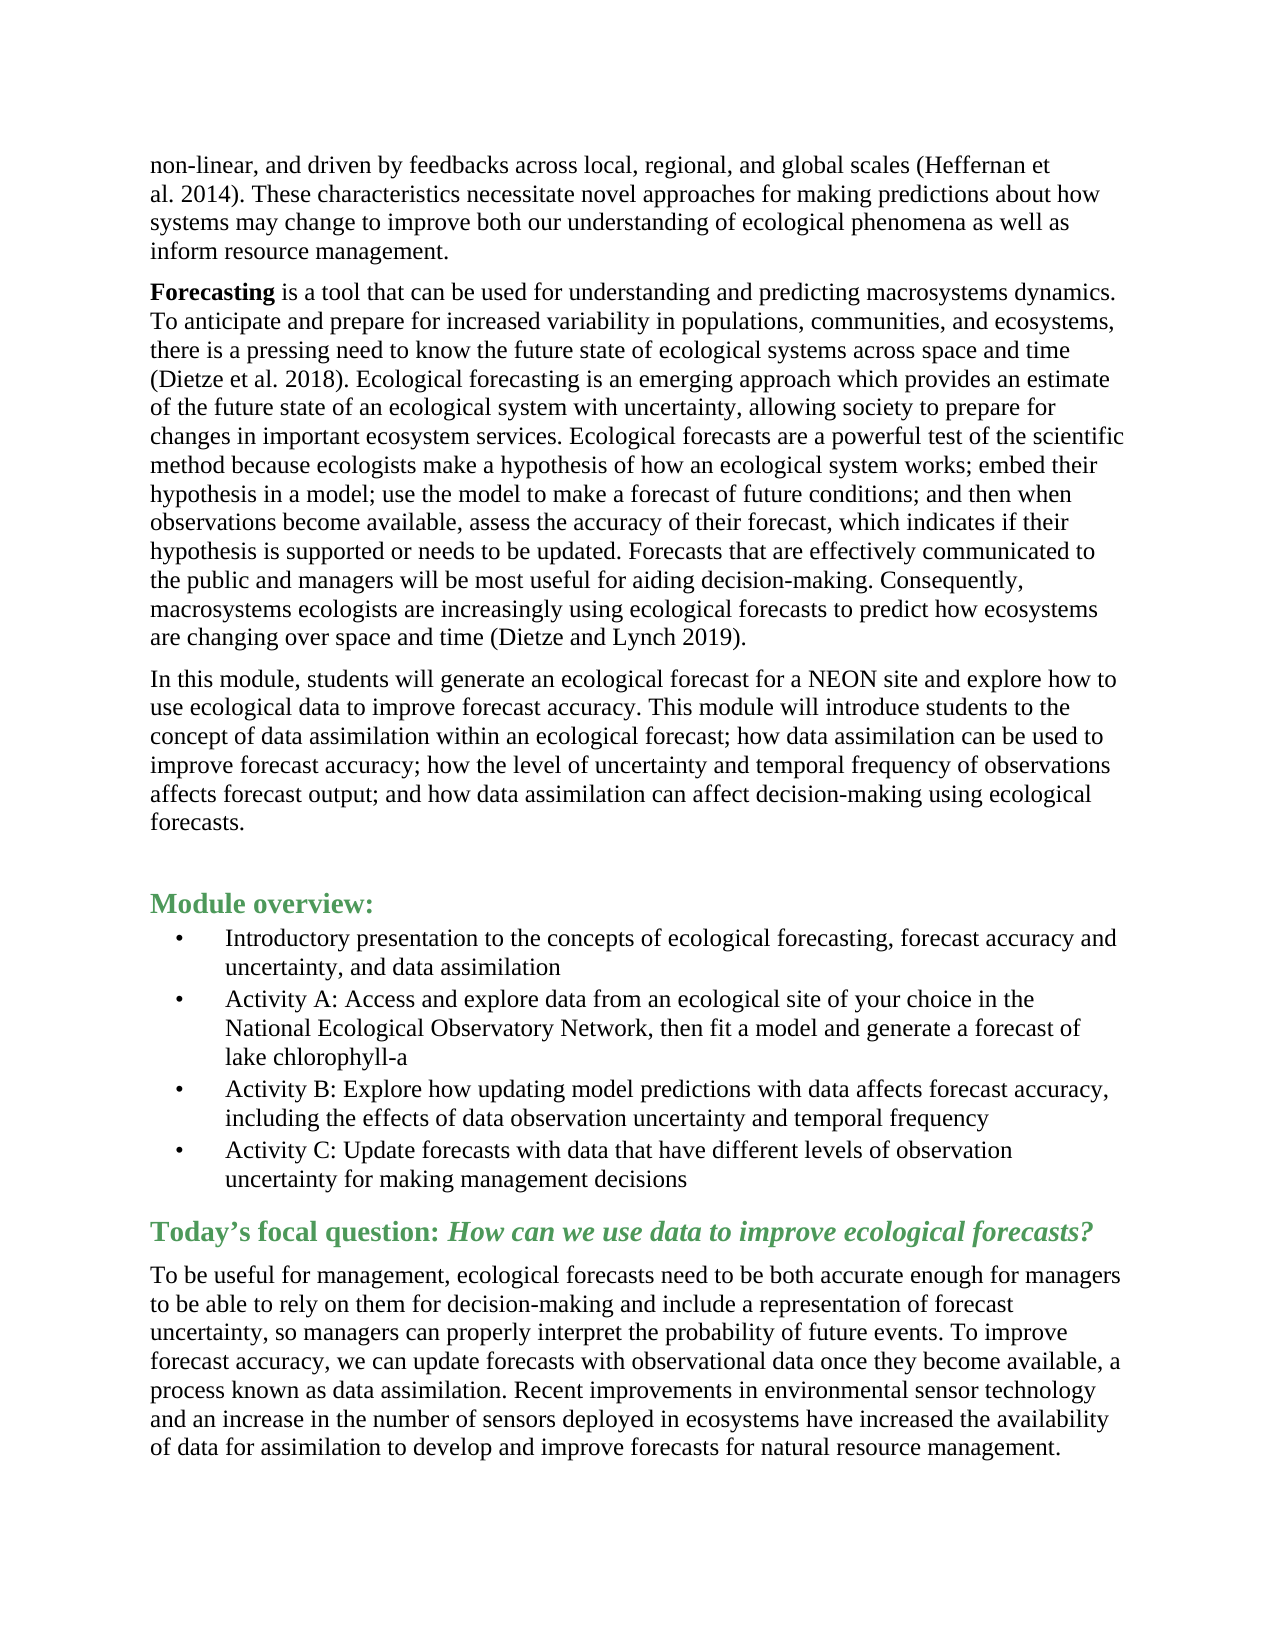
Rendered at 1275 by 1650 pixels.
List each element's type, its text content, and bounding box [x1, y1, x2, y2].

list Activity C: Update forecasts with data that have different levels of observation uncertainty for making management decisions [175, 1136, 1125, 1193]
text Forecasting is a tool that can be used for understanding and predicting macrosystems dynamics. To anticipate and prepare for increased variability in populations, communities, and ecosystems, there is a pressing need to know the future state of ecological systems across space and time (Dietze et al. 2018). Ecological forecasting is an emerging approach which provides an estimate of the future state of an ecological system with uncertainty, allowing society to prepare for changes in important ecosystem services. Ecological forecasts are a powerful test of the scientific method because ecologists make a hypothesis of how an ecological system works; embed their hypothesis in a model; use the model to make a forecast of future conditions; and then when observations become available, assess the accuracy of their forecast, which indicates if their hypothesis is supported or needs to be updated. Forecasts that are effectively communicated to the public and managers will be most useful for aiding decision-making. Consequently, macrosystems ecologists are increasingly using ecological forecasts to predict how ecosystems are changing over space and time (Dietze and Lynch 2019). [150, 277, 1125, 651]
text In this module, students will generate an ecological forecast for a NEON site and explore how to use ecological data to improve forecast accuracy. This module will introduce students to the concept of data assimilation within an ecological forecast; how data assimilation can be used to improve forecast accuracy; how the level of uncertainty and temporal frequency of observations affects forecast output; and how data assimilation can affect decision-making using ecological forecasts. [150, 664, 1125, 865]
list Activity A: Access and explore data from an ecological site of your choice in the National Ecological Observatory Network, then fit a model and generate a forecast of lake chlorophyll-a [175, 984, 1125, 1071]
list Introductory presentation to the concepts of ecological forecasting, forecast accuracy and uncertainty, and data assimilation [175, 923, 1125, 981]
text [150, 150, 1125, 265]
subtitle Module overview: [150, 886, 1125, 919]
subtitle Today’s focal question: How can we use data to improve ecological forecasts? [150, 1214, 1125, 1247]
list Activity B: Explore how updating model predictions with data affects forecast accuracy, including the effects of data observation uncertainty and temporal frequency [175, 1074, 1125, 1132]
text To be useful for management, ecological forecasts need to be both accurate enough for managers to be able to rely on them for decision-making and include a representation of forecast uncertainty, so managers can properly interpret the probability of future events. To improve forecast accuracy, we can update forecasts with observational data once they become available, a process known as data assimilation. Recent improvements in environmental sensor technology and an increase in the number of sensors deployed in ecosystems have increased the availability of data for assimilation to develop and improve forecasts for natural resource management. [150, 1260, 1125, 1461]
